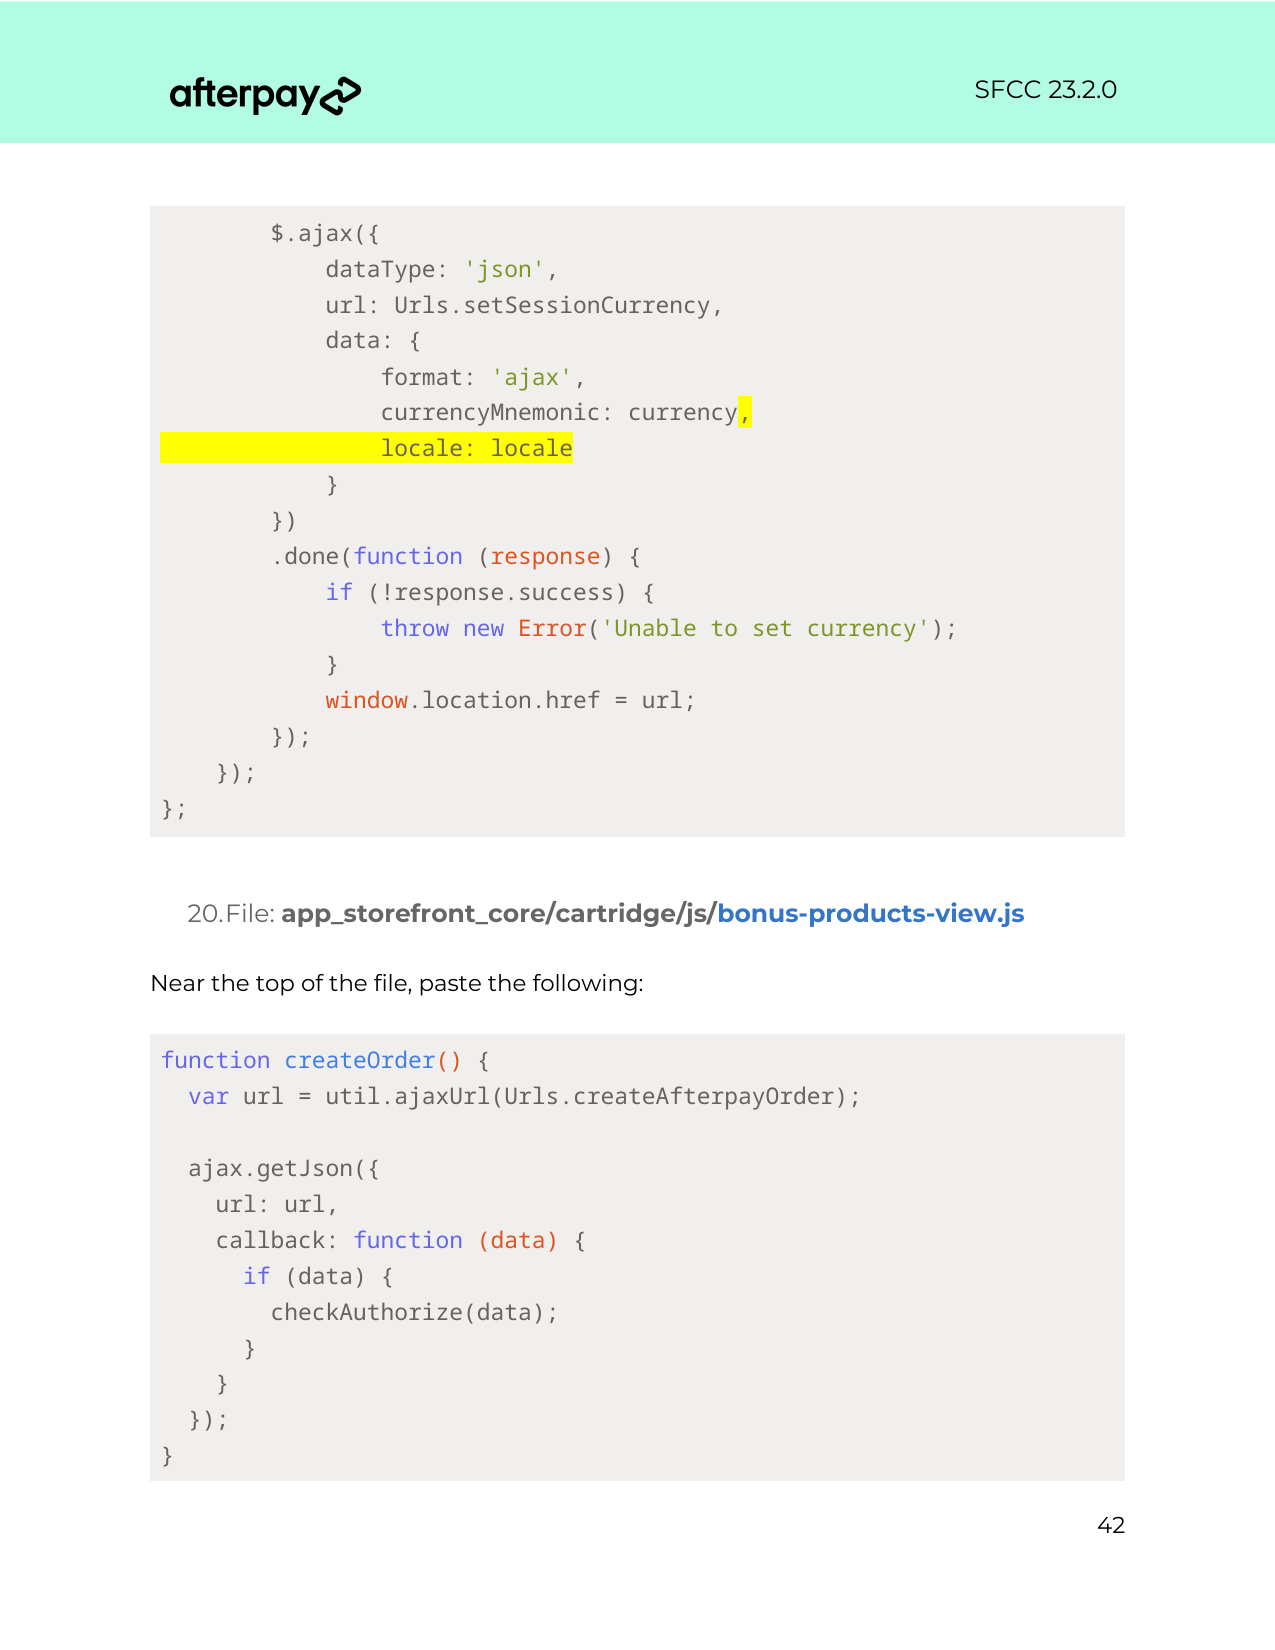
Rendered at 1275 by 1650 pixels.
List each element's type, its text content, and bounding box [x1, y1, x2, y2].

text Near the top of the file, paste the following: [150, 969, 1125, 997]
subtitle File: app_storefront_core/cartridge/js/bonus-products-view.js [187, 898, 1125, 929]
picture [134, 48, 397, 144]
